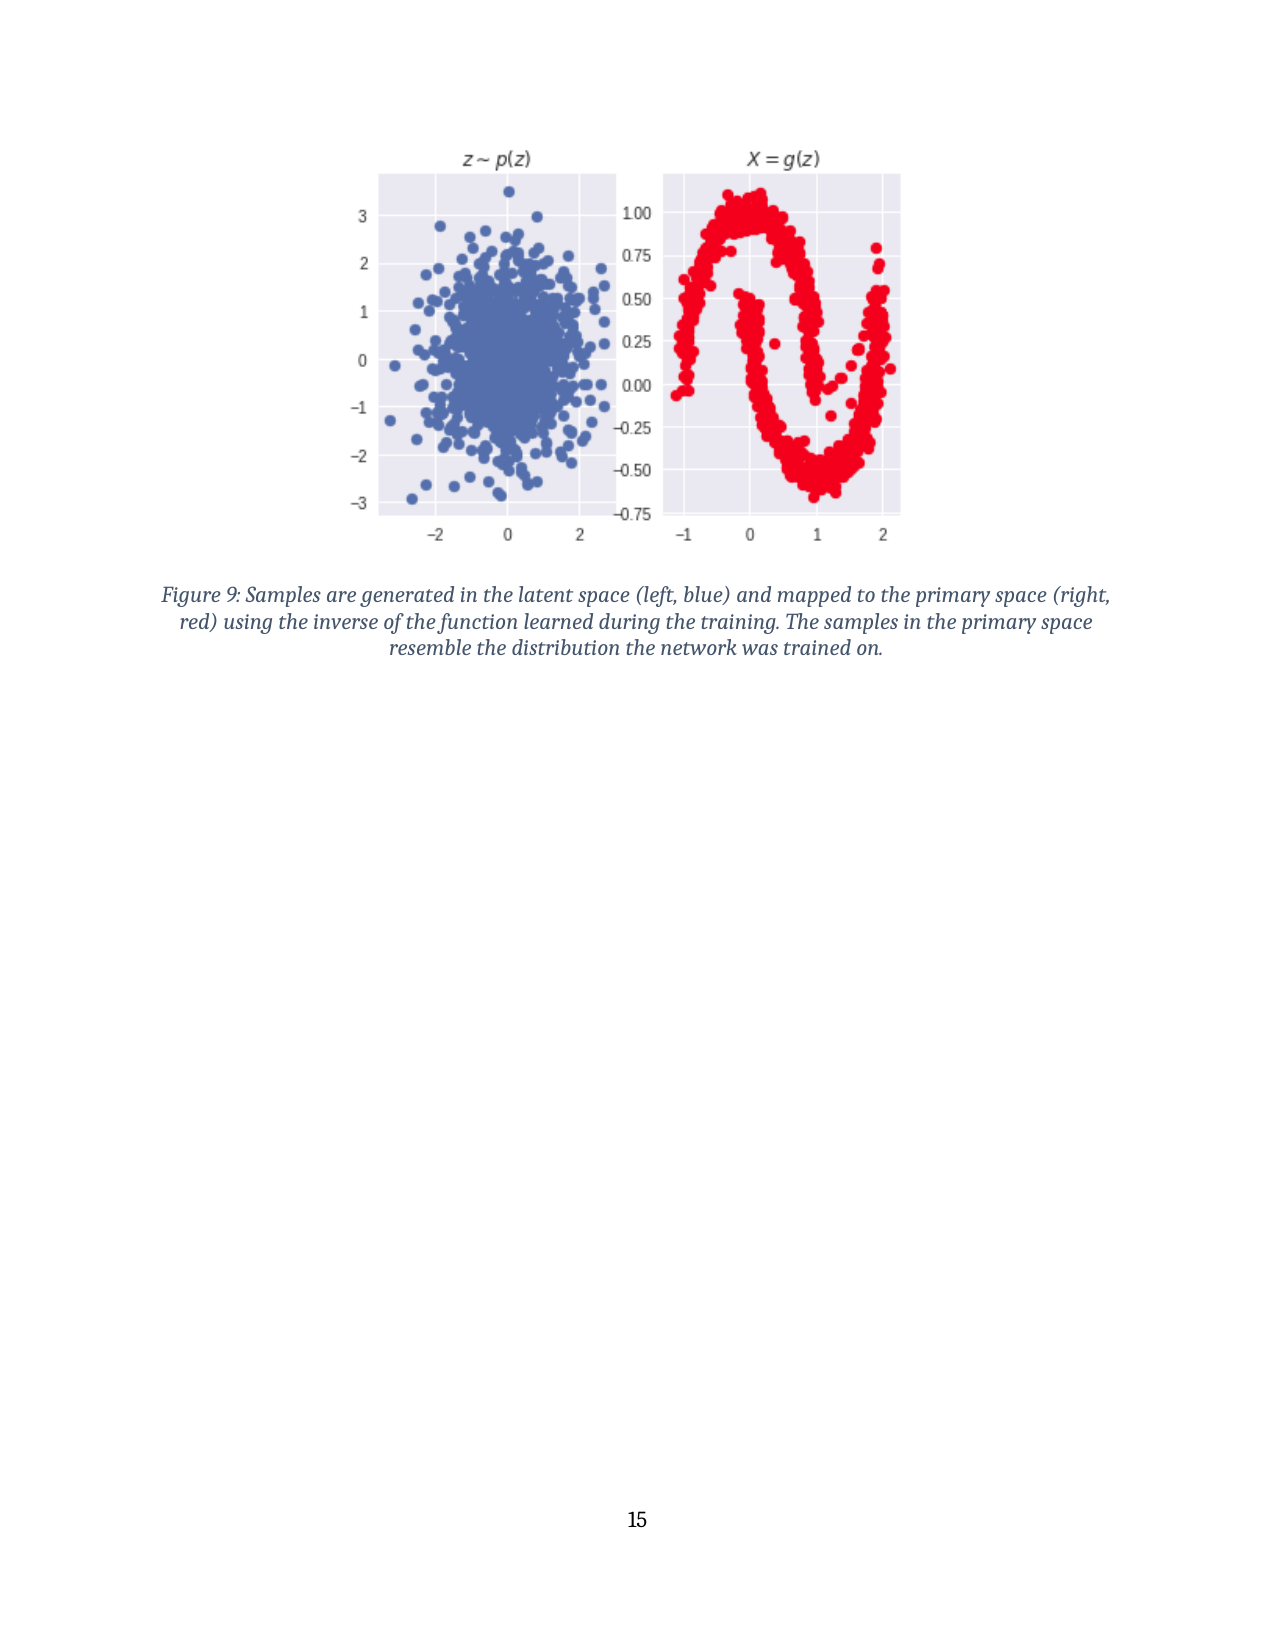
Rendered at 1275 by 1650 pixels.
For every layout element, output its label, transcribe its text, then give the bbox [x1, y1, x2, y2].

picture [346, 150, 929, 566]
text Figure 9: Samples are generated in the latent space (left, blue) and mapped to the primary space (right, red) using the inverse of the function learned during the training. The samples in the primary space resemble the distribution the network was trained on. [150, 582, 1125, 661]
